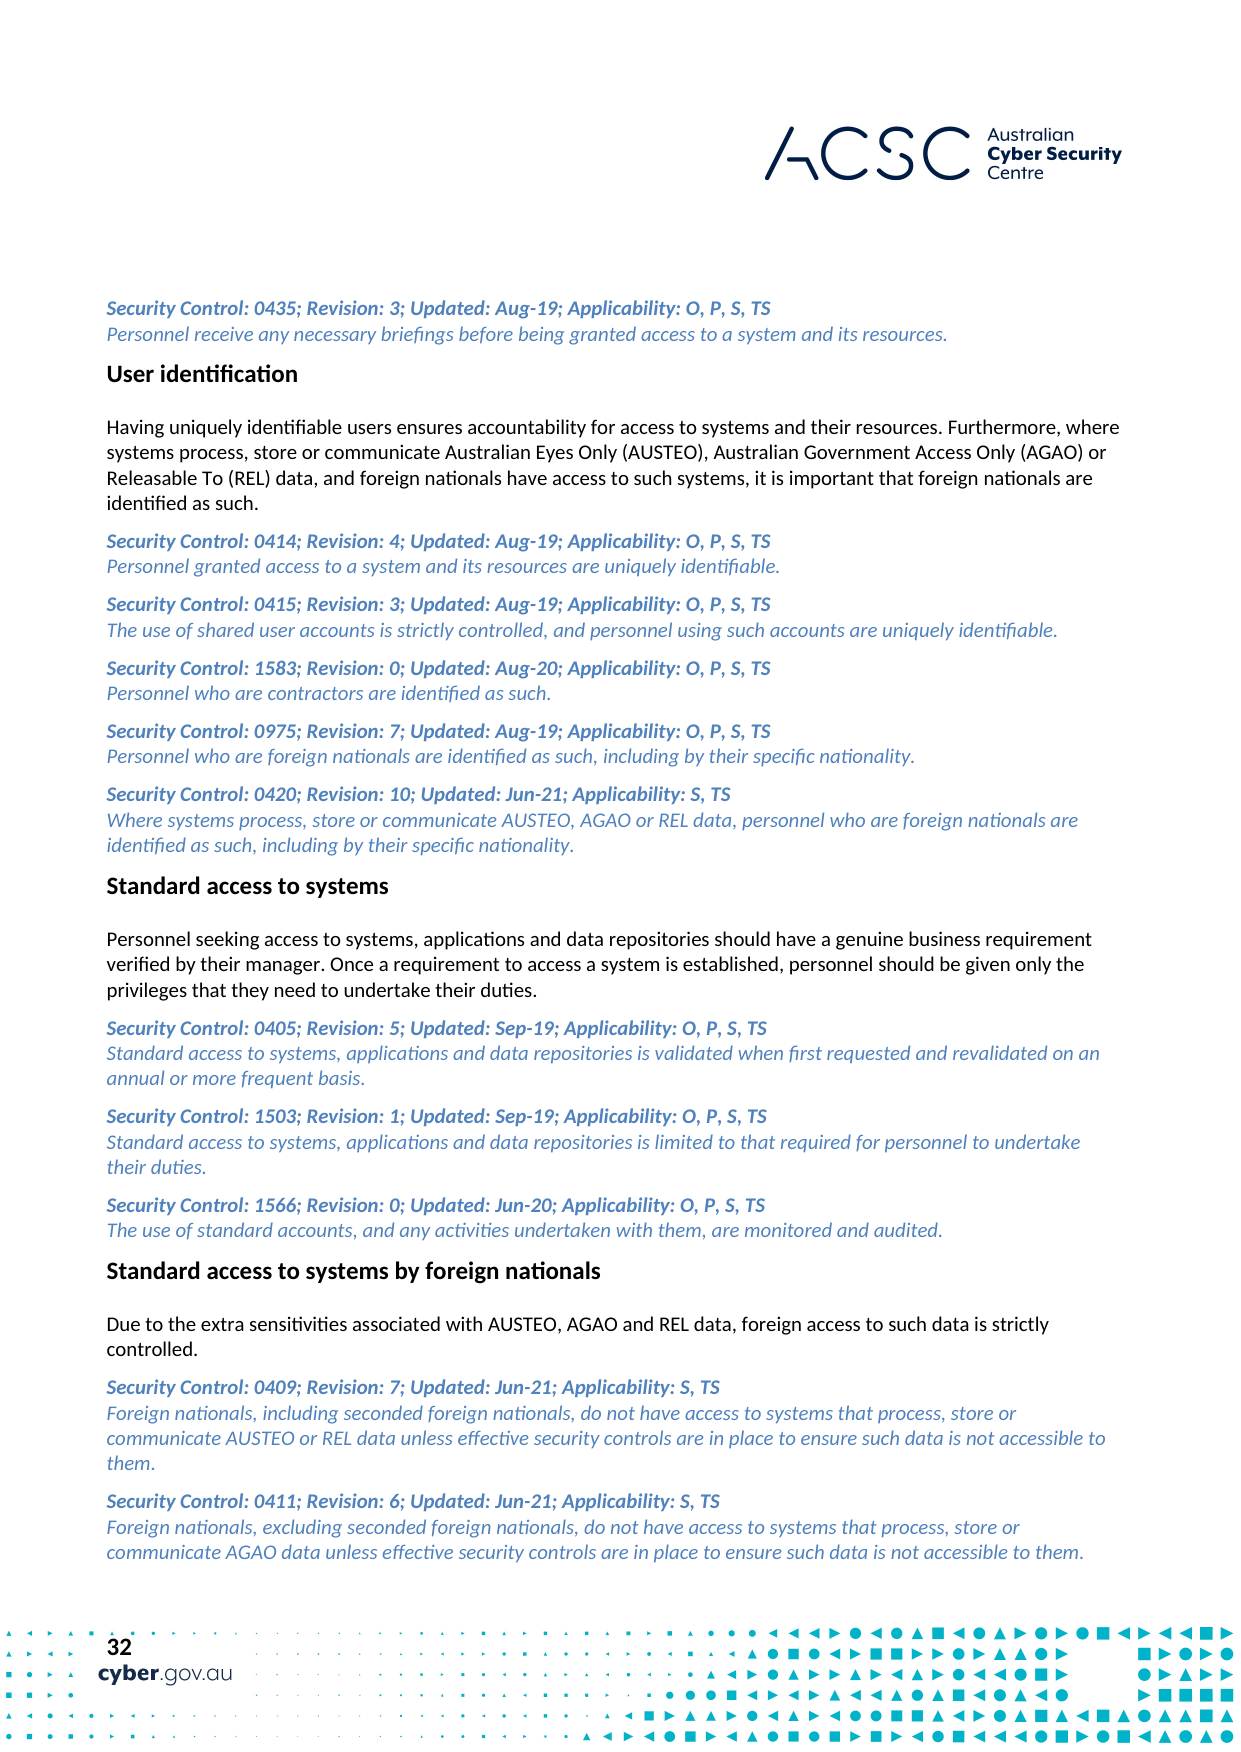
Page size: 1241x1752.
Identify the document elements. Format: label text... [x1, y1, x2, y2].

subtitle Security Control: 0415; Revision: 3; Updated: Aug-19; Applicability: O, P, S, TS [106, 592, 1122, 617]
subtitle User identification [106, 359, 1122, 389]
subtitle Security Control: 0435; Revision: 3; Updated: Aug-19; Applicability: O, P, S, TS [106, 295, 1122, 321]
text Foreign nationals, excluding seconded foreign nationals, do not have access to systems that process, store or communicate AGAO data unless effective security controls are in place to ensure such data is not accessible to them. [106, 1514, 1122, 1565]
text The use of shared user accounts is strictly controlled, and personnel using such accounts are uniquely identifiable. [106, 617, 1122, 642]
text Standard access to systems, applications and data repositories is limited to that required for personnel to undertake their duties. [106, 1129, 1122, 1180]
subtitle Standard access to systems [106, 870, 1122, 901]
text Personnel seeking access to systems, applications and data repositories should have a genuine business requirement verified by their manager. Once a requirement to access a system is established, personnel should be given only the privileges that they need to undertake their duties. [106, 926, 1122, 1002]
subtitle Security Control: 0409; Revision: 7; Updated: Jun-21; Applicability: S, TS [106, 1374, 1122, 1400]
text Where systems process, store or communicate AUSTEO, AGAO or REL data, personnel who are foreign nationals are identified as such, including by their specific nationality. [106, 807, 1122, 858]
picture [0, 0, 1240, 317]
text Having uniquely identifiable users ensures accountability for access to systems and their resources. Furthermore, where systems process, store or communicate Australian Eyes Only (AUSTEO), Australian Government Access Only (AGAO) or Releasable To (REL) data, and foreign nationals have access to such systems, it is important that foreign nationals are identified as such. [106, 414, 1122, 516]
text The use of standard accounts, and any activities undertaken with them, are monitored and audited. [106, 1218, 1122, 1243]
subtitle Security Control: 0420; Revision: 10; Updated: Jun-21; Applicability: S, TS [106, 782, 1122, 807]
subtitle Security Control: 1583; Revision: 0; Updated: Aug-20; Applicability: O, P, S, TS [106, 655, 1122, 680]
subtitle Security Control: 0414; Revision: 4; Updated: Aug-19; Applicability: O, P, S, TS [106, 528, 1122, 554]
text Personnel receive any necessary briefings before being granted access to a system and its resources. [106, 321, 1122, 346]
text Personnel who are contractors are identified as such. [106, 680, 1122, 706]
subtitle Security Control: 1566; Revision: 0; Updated: Jun-20; Applicability: O, P, S, TS [106, 1192, 1122, 1218]
text Personnel granted access to a system and its resources are uniquely identifiable. [106, 554, 1122, 579]
picture [0, 1624, 1237, 1747]
subtitle Security Control: 0975; Revision: 7; Updated: Aug-19; Applicability: O, P, S, TS [106, 718, 1122, 744]
subtitle Security Control: 1503; Revision: 1; Updated: Sep-19; Applicability: O, P, S, TS [106, 1103, 1122, 1129]
text Standard access to systems, applications and data repositories is validated when first requested and revalidated on an annual or more frequent basis. [106, 1040, 1122, 1091]
text Due to the extra sensitivities associated with AUSTEO, AGAO and REL data, foreign access to such data is strictly controlled. [106, 1311, 1122, 1362]
text Personnel who are foreign nationals are identified as such, including by their specific nationality. [106, 744, 1122, 769]
subtitle Security Control: 0411; Revision: 6; Updated: Jun-21; Applicability: S, TS [106, 1488, 1122, 1514]
text Foreign nationals, including seconded foreign nationals, do not have access to systems that process, store or communicate AUSTEO or REL data unless effective security controls are in place to ensure such data is not accessible to them. [106, 1400, 1122, 1476]
subtitle Security Control: 0405; Revision: 5; Updated: Sep-19; Applicability: O, P, S, TS [106, 1015, 1122, 1040]
subtitle Standard access to systems by foreign nationals [106, 1256, 1122, 1286]
